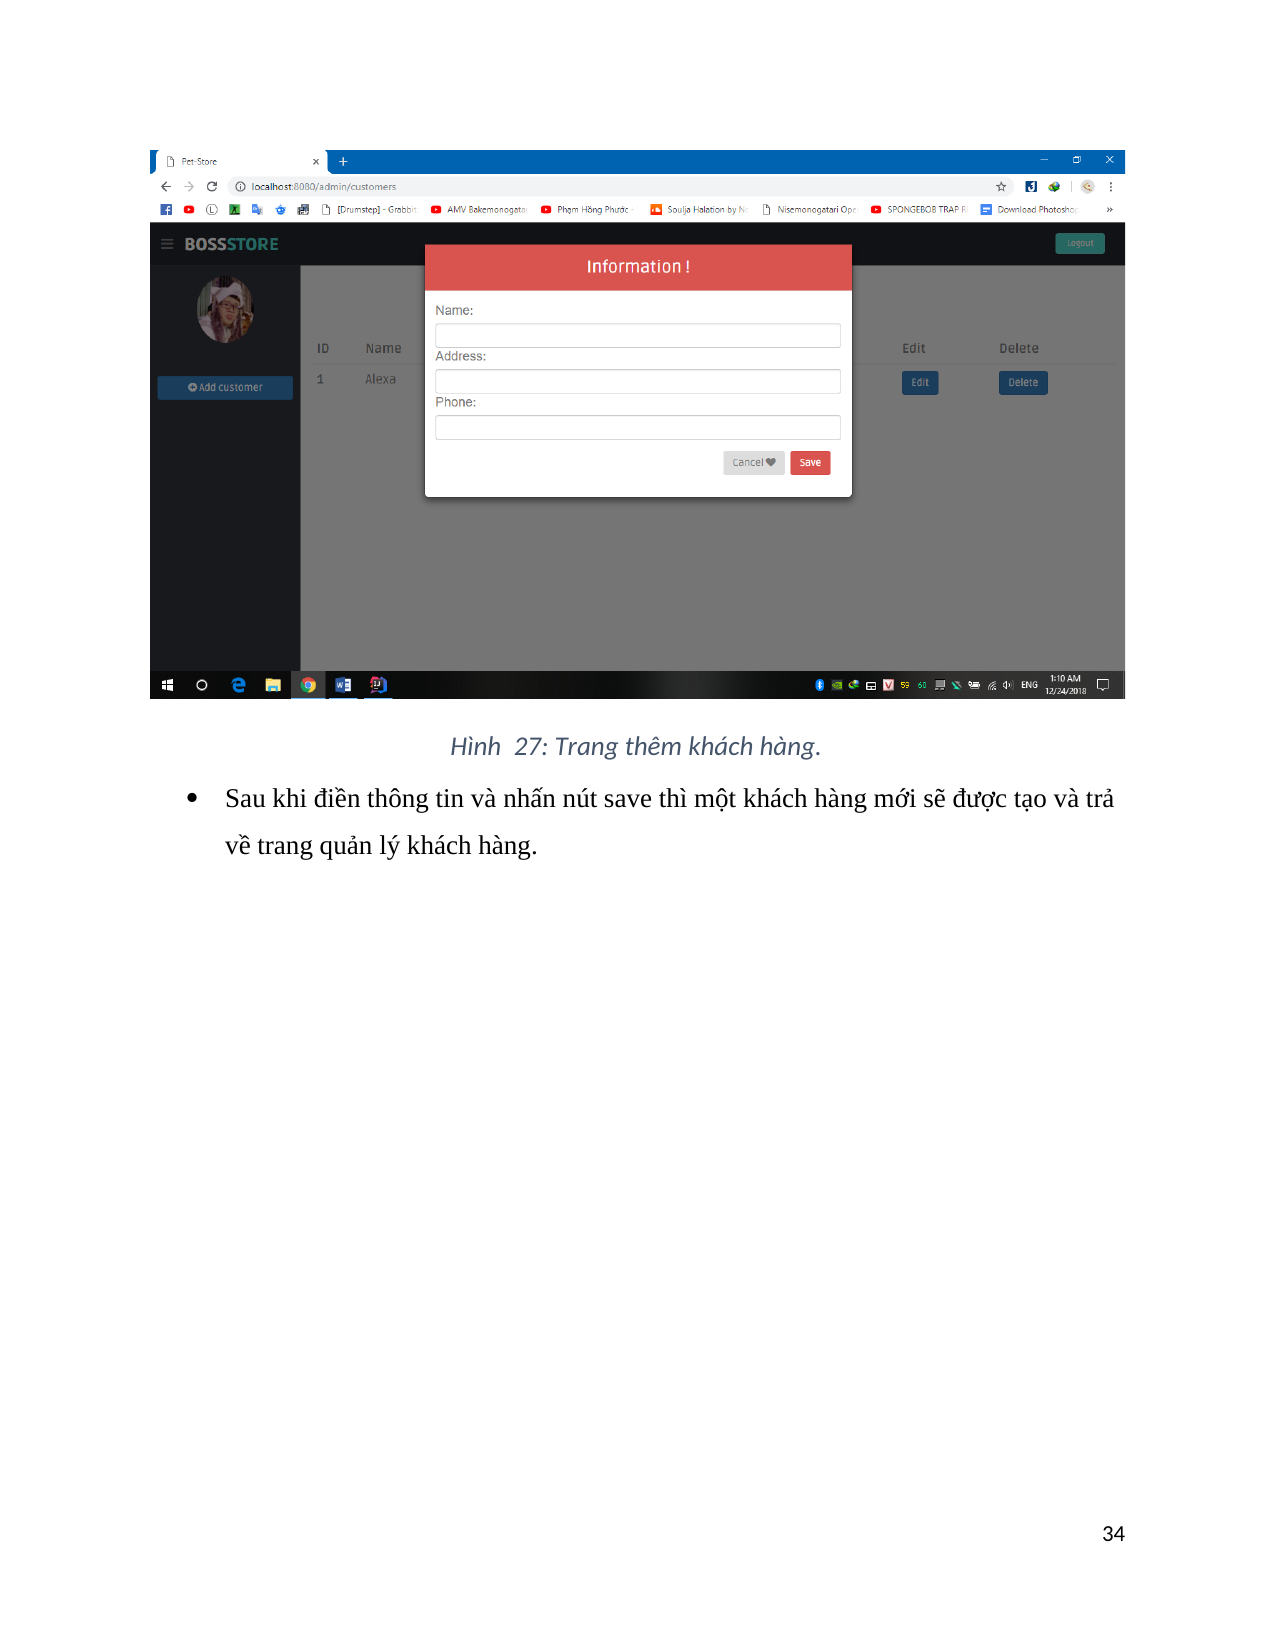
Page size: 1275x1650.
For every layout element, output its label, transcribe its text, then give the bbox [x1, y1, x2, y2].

text Hình 27: Trang thêm khách hàng. [150, 729, 1125, 762]
list Sau khi điền thông tin và nhấn nút save thì một khách hàng mới sẽ được tạo và trả về trang quản lý khách hàng. [187, 783, 1125, 861]
picture [150, 150, 1125, 699]
